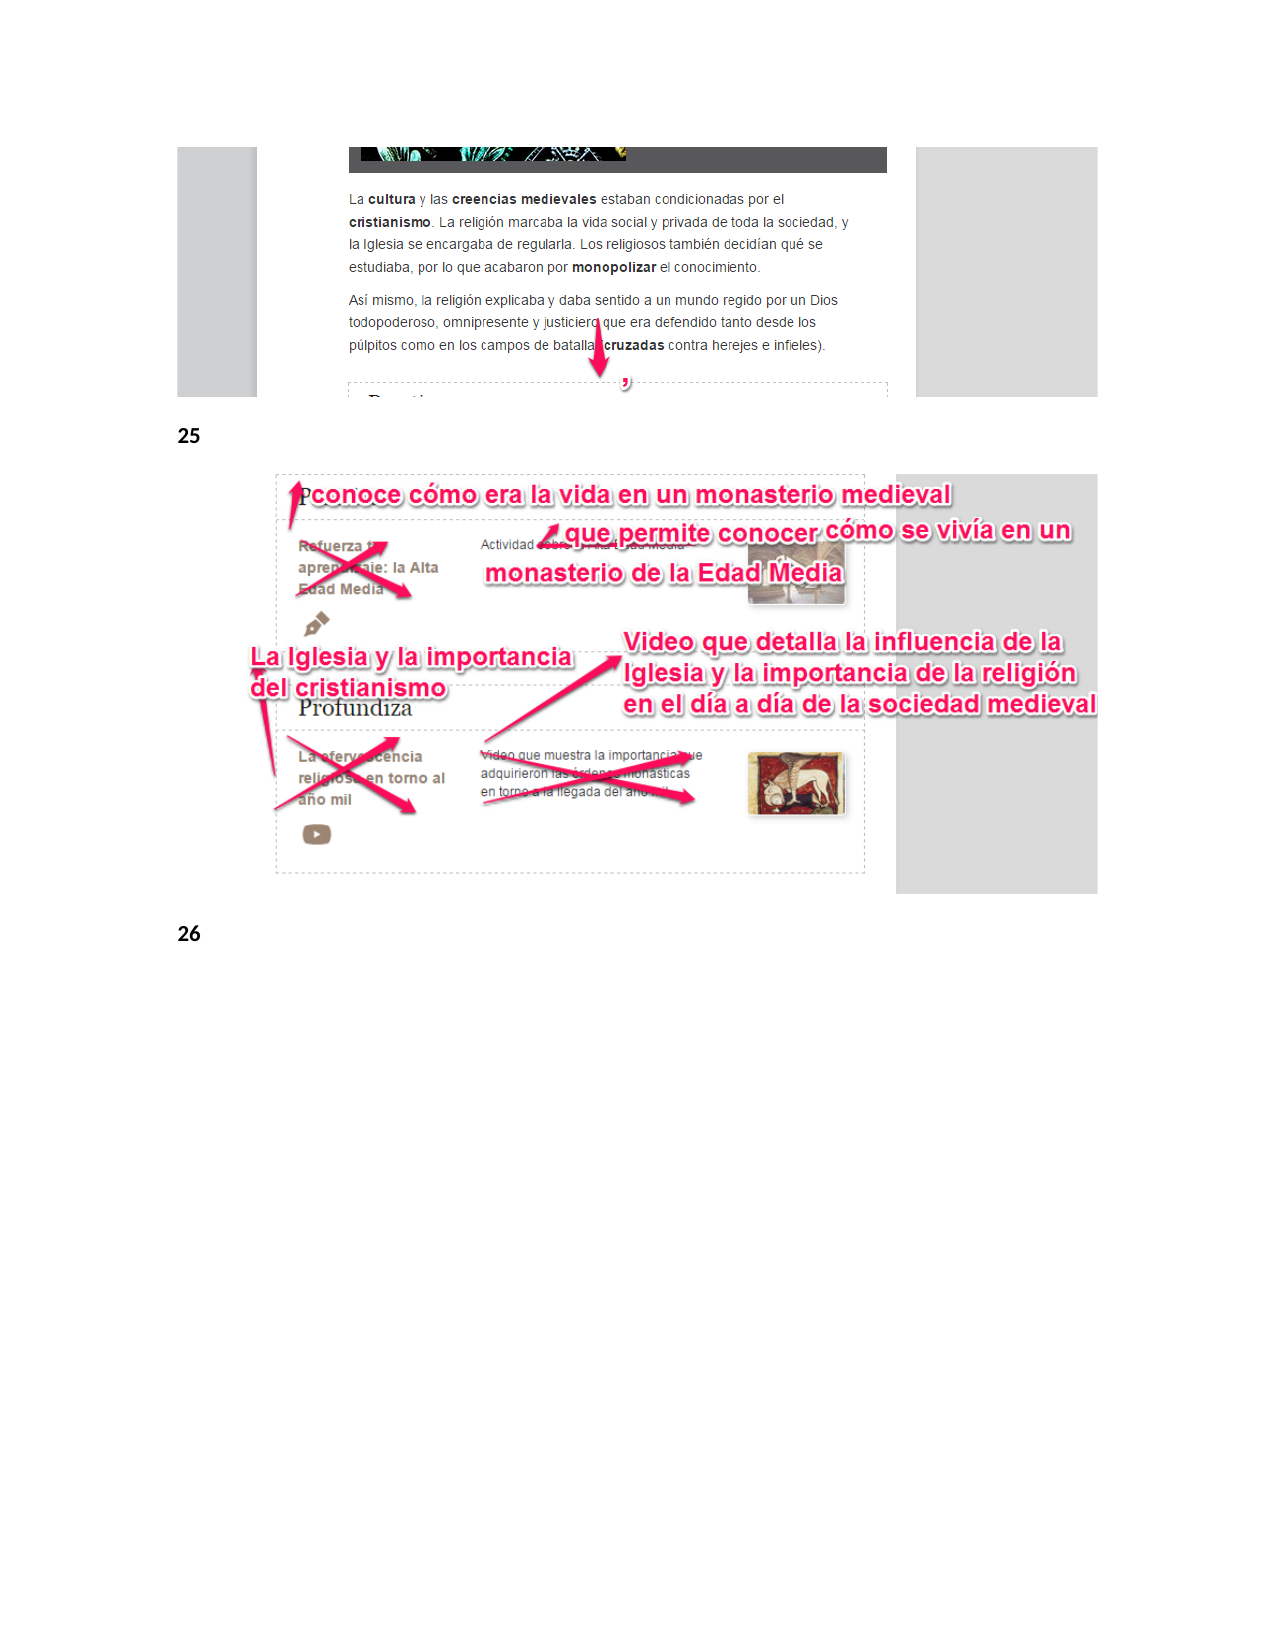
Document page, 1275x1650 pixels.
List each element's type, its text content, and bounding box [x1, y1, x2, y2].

picture [177, 147, 1098, 397]
text 25 [177, 421, 1098, 449]
picture [177, 474, 1098, 894]
text 26 [177, 919, 1098, 947]
